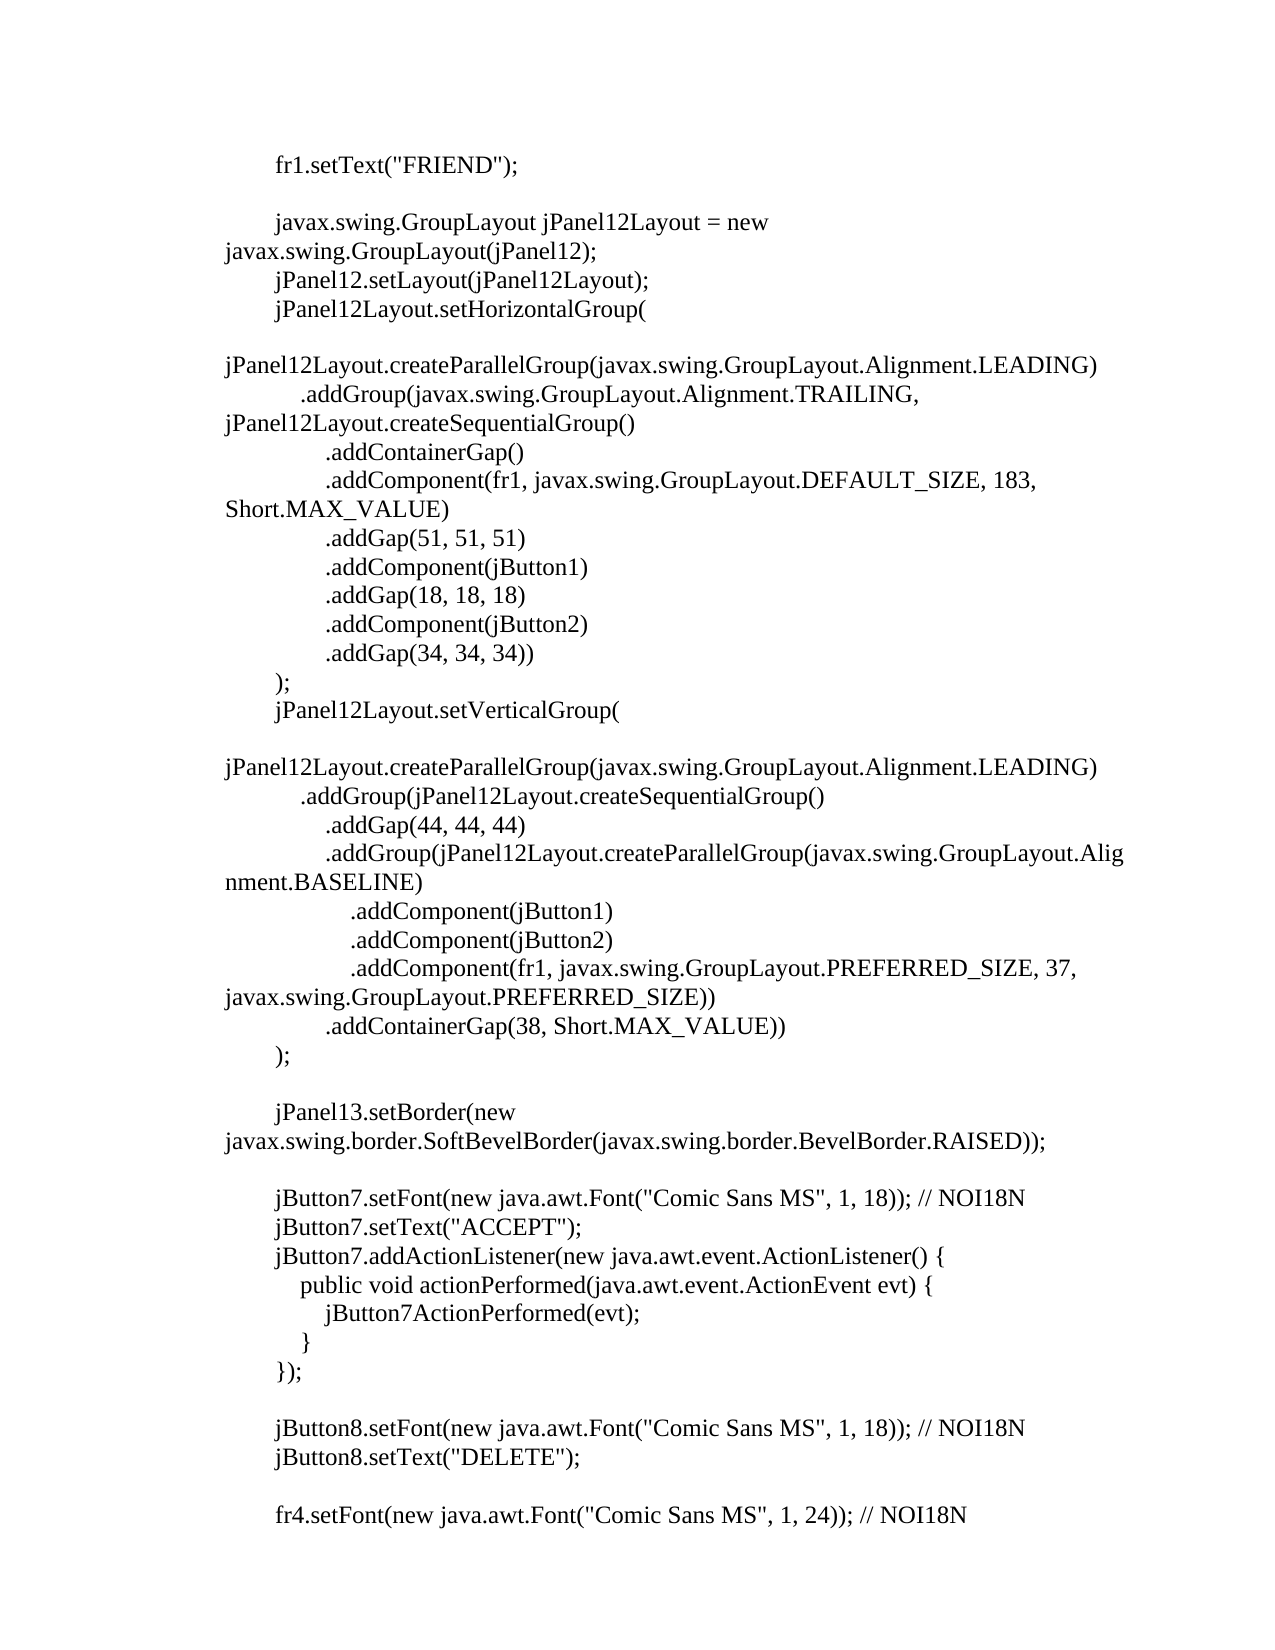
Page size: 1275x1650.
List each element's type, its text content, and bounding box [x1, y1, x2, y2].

text .addGroup(jPanel12Layout.createSequentialGroup() [225, 781, 1125, 810]
text jPanel12Layout.createParallelGroup(javax.swing.GroupLayout.Alignment.LEADING) [225, 322, 1125, 379]
text .addComponent(jButton2) [225, 609, 1125, 638]
text jPanel12Layout.setHorizontalGroup( [225, 294, 1125, 322]
text .addGroup(jPanel12Layout.createParallelGroup(javax.swing.GroupLayout.Alignment.BASELINE) [225, 838, 1125, 896]
text .addGap(18, 18, 18) [225, 581, 1125, 609]
text public void actionPerformed(java.awt.event.ActionEvent evt) { [225, 1270, 1125, 1298]
text ); [225, 1040, 1125, 1068]
text jPanel13.setBorder(new javax.swing.border.SoftBevelBorder(javax.swing.border.BevelBorder.RAISED)); [225, 1097, 1125, 1155]
text .addComponent(jButton1) [225, 896, 1125, 925]
text .addGap(51, 51, 51) [225, 523, 1125, 552]
text jButton8.setText("DELETE"); [225, 1442, 1125, 1471]
text .addComponent(fr1, javax.swing.GroupLayout.PREFERRED_SIZE, 37, javax.swing.GroupLayout.PREFERRED_SIZE)) [225, 953, 1125, 1011]
text .addGroup(javax.swing.GroupLayout.Alignment.TRAILING, jPanel12Layout.createSequentialGroup() [225, 379, 1125, 437]
text }); [225, 1356, 1125, 1385]
text fr4.setFont(new java.awt.Font("Comic Sans MS", 1, 24)); // NOI18N [225, 1500, 1125, 1528]
text jPanel12Layout.createParallelGroup(javax.swing.GroupLayout.Alignment.LEADING) [225, 724, 1125, 781]
text fr1.setText("FRIEND"); [225, 150, 1125, 179]
text jButton7.setFont(new java.awt.Font("Comic Sans MS", 1, 18)); // NOI18N [225, 1183, 1125, 1212]
text jPanel12Layout.setVerticalGroup( [225, 696, 1125, 724]
text jPanel12.setLayout(jPanel12Layout); [225, 265, 1125, 294]
text .addComponent(jButton1) [225, 552, 1125, 581]
text jButton7ActionPerformed(evt); [225, 1298, 1125, 1327]
text .addComponent(fr1, javax.swing.GroupLayout.DEFAULT_SIZE, 183, Short.MAX_VALUE) [225, 466, 1125, 523]
text .addContainerGap(38, Short.MAX_VALUE)) [225, 1011, 1125, 1040]
text .addContainerGap() [225, 437, 1125, 466]
text ); [225, 667, 1125, 696]
text javax.swing.GroupLayout jPanel12Layout = new javax.swing.GroupLayout(jPanel12); [225, 207, 1125, 265]
text .addGap(44, 44, 44) [225, 810, 1125, 838]
text .addComponent(jButton2) [225, 925, 1125, 953]
text .addGap(34, 34, 34)) [225, 638, 1125, 667]
text jButton7.setText("ACCEPT"); [225, 1212, 1125, 1241]
text } [225, 1327, 1125, 1356]
text jButton8.setFont(new java.awt.Font("Comic Sans MS", 1, 18)); // NOI18N [225, 1413, 1125, 1442]
text jButton7.addActionListener(new java.awt.event.ActionListener() { [225, 1241, 1125, 1270]
